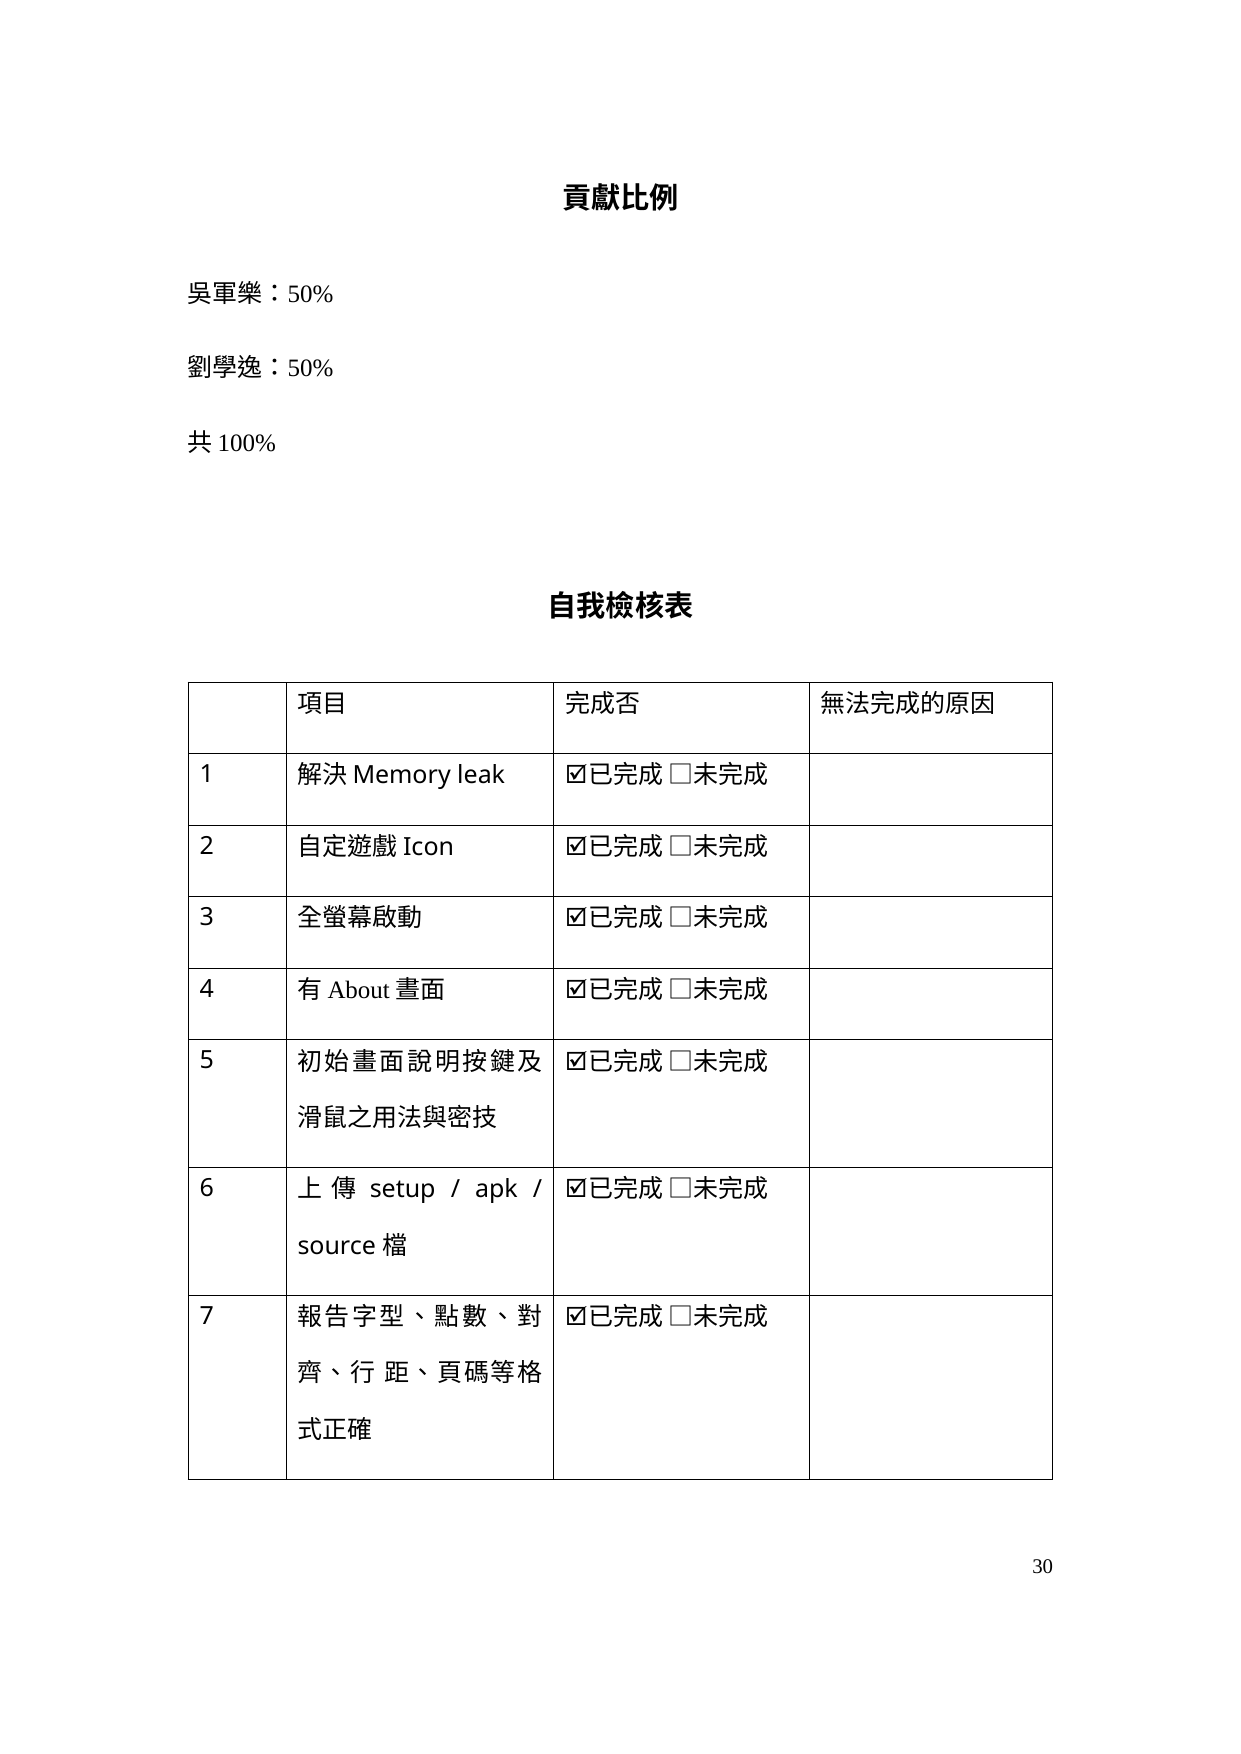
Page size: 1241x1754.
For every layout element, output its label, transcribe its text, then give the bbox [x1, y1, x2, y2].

text 共100% [187, 422, 1053, 459]
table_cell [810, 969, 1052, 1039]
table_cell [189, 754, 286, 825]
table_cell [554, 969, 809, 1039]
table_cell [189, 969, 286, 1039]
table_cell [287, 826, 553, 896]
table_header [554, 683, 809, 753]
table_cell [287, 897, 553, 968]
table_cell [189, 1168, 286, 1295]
text 劉學逸：50% [187, 347, 1053, 385]
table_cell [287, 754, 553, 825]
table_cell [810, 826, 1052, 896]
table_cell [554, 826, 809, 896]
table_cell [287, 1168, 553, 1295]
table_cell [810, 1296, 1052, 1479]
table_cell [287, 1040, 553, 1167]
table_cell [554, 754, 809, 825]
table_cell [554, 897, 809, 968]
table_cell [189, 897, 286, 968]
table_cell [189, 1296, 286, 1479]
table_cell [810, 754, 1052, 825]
subtitle 貢獻比例 [187, 158, 1053, 233]
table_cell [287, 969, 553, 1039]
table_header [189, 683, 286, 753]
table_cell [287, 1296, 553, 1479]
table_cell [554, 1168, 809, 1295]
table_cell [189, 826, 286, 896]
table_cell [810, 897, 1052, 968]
subtitle 自我檢核表 [187, 567, 1053, 642]
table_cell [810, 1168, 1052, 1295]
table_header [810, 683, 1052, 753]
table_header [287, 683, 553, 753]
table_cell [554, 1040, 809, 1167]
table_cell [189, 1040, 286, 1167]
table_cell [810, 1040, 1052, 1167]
text 吳軍樂：50% [187, 273, 1053, 310]
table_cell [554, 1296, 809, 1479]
